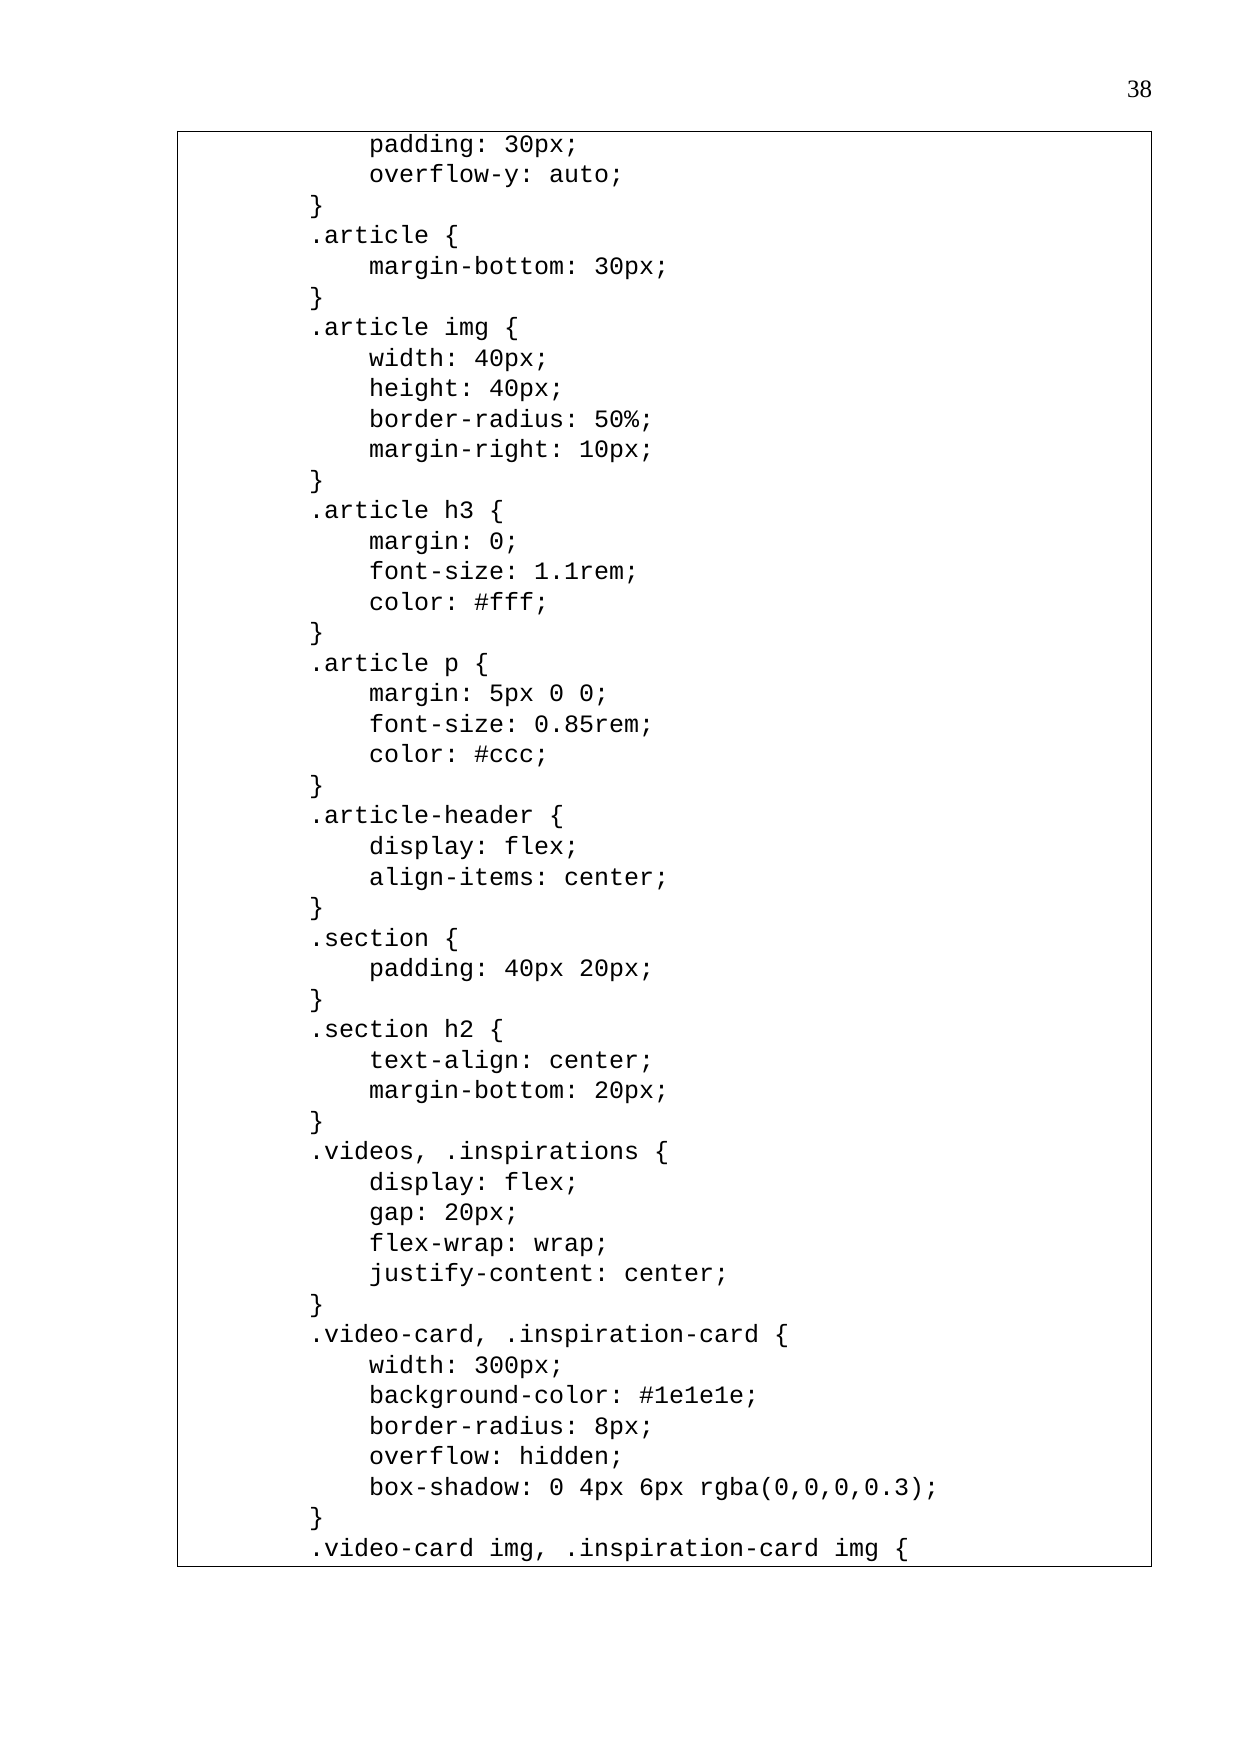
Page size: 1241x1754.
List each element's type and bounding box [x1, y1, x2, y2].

table_header [178, 132, 1151, 1566]
